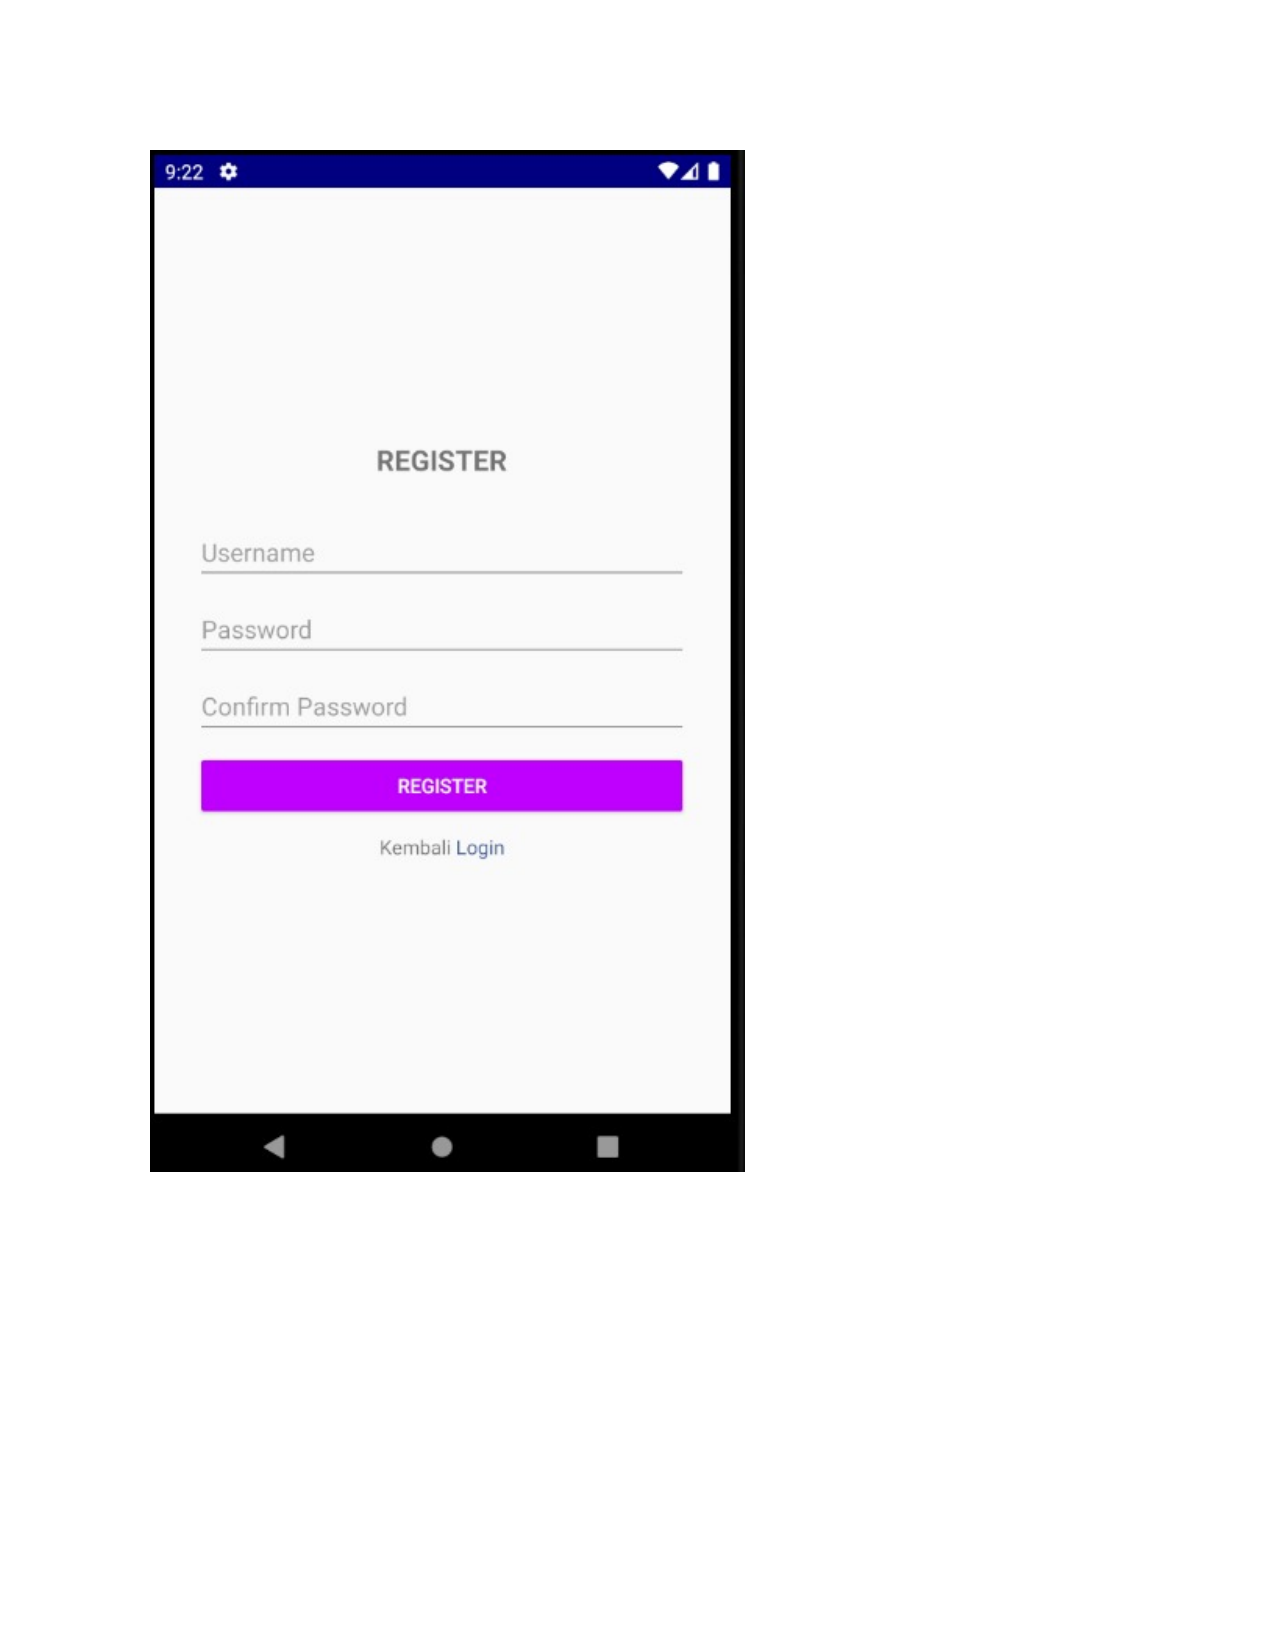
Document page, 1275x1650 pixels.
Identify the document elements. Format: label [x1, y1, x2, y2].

picture [150, 150, 745, 1172]
